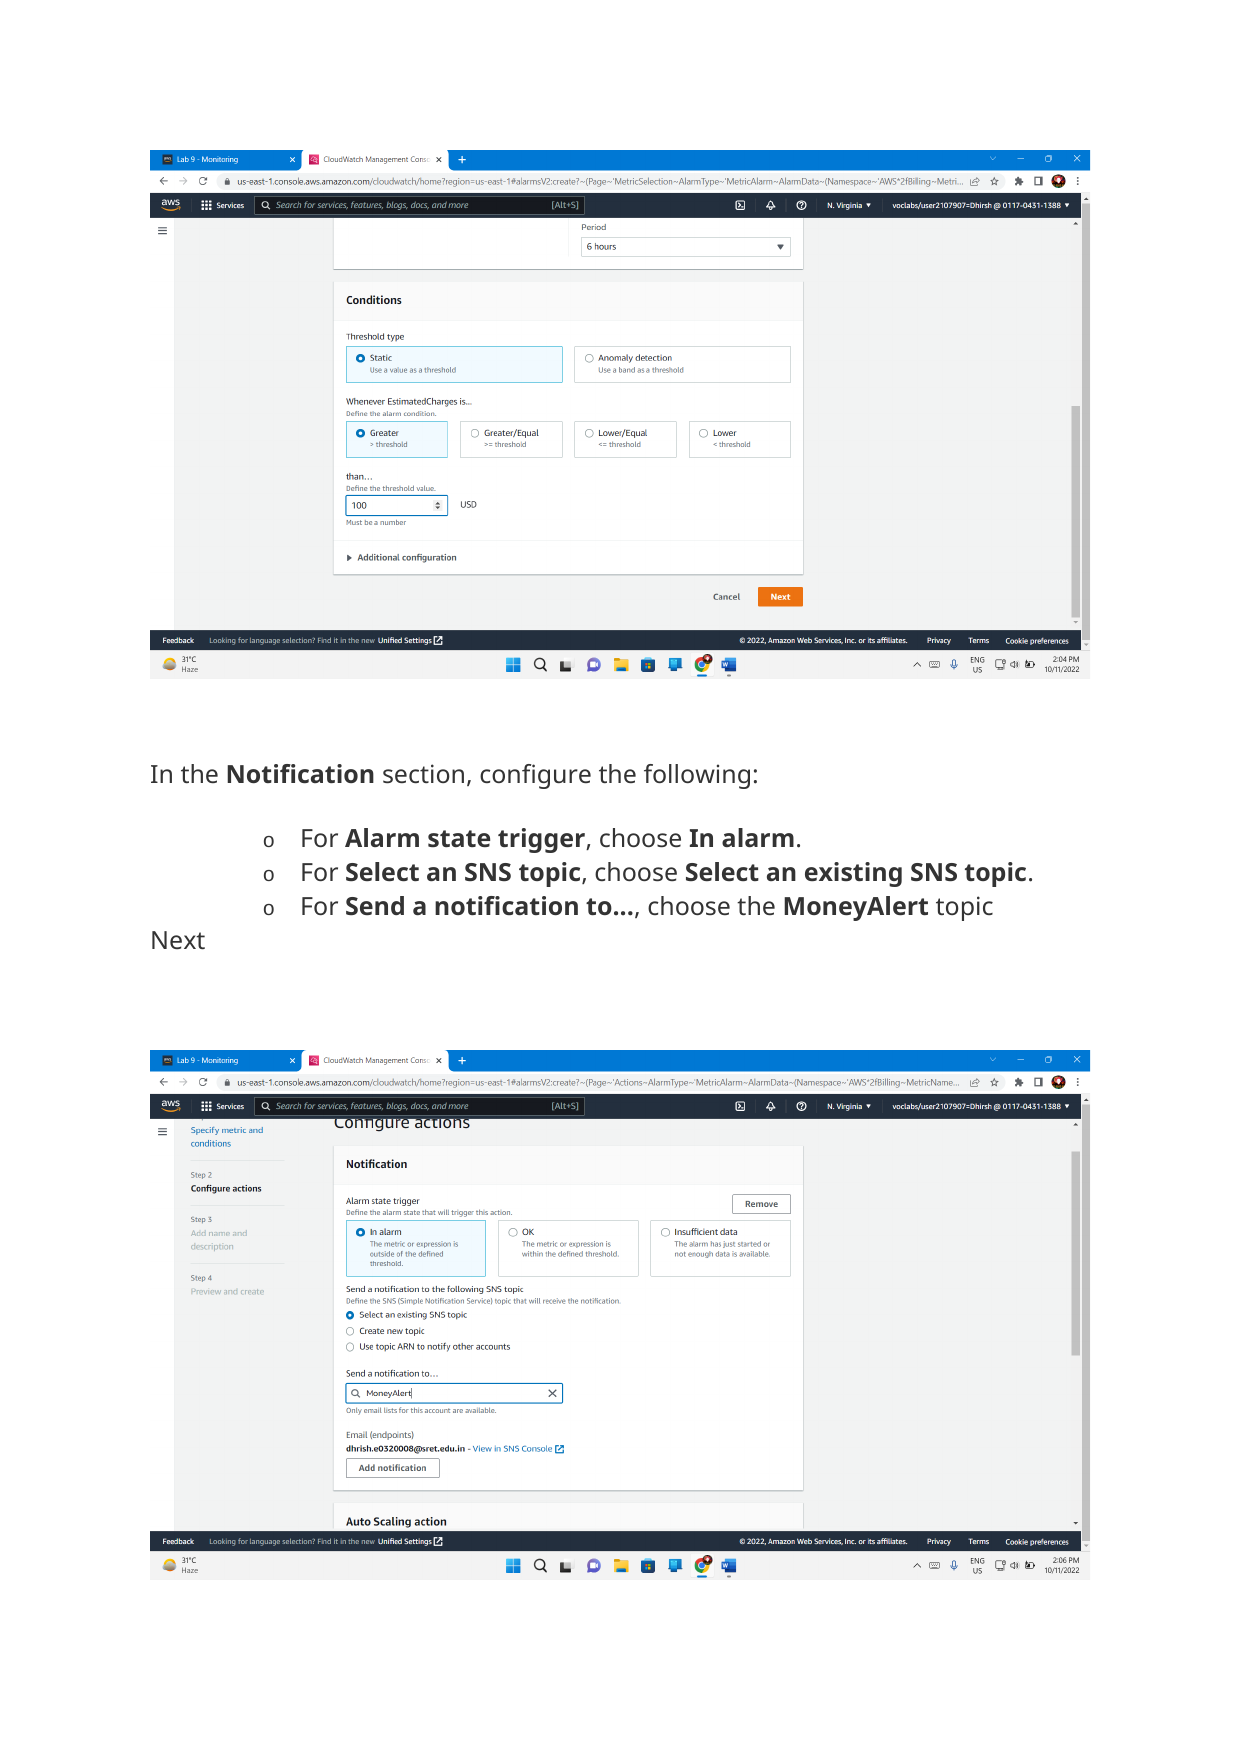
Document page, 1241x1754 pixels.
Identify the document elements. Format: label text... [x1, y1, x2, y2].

list For Send a notification to..., choose the MoneyAlert topic [262, 888, 1090, 922]
text In the Notification section, configure the following: [150, 757, 1090, 791]
picture [150, 1050, 1091, 1580]
list For Alarm state trigger, choose In alarm. [262, 820, 1090, 854]
list For Select an SNS topic, choose Select an existing SNS topic. [262, 854, 1090, 888]
text Next [150, 922, 1090, 957]
picture [150, 150, 1091, 679]
